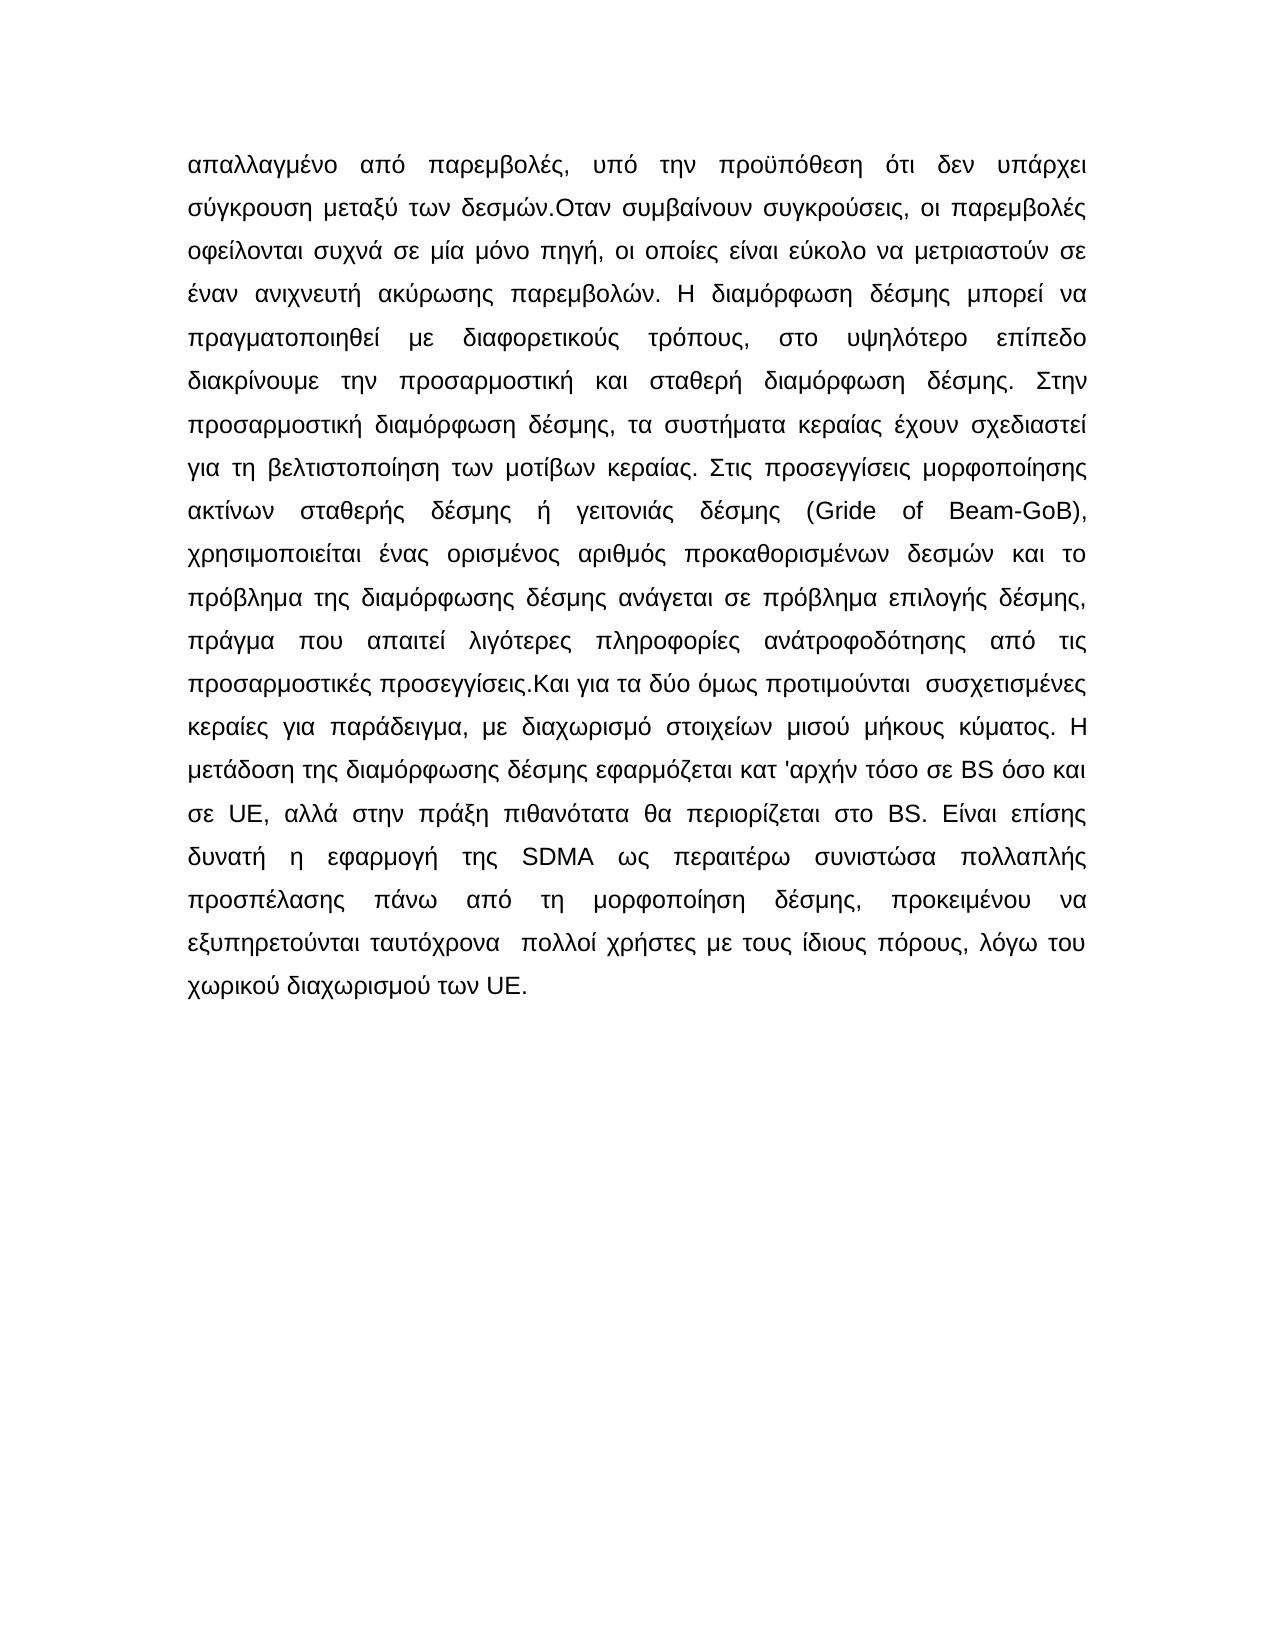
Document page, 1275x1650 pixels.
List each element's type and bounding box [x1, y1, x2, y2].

text [187, 150, 1087, 1000]
